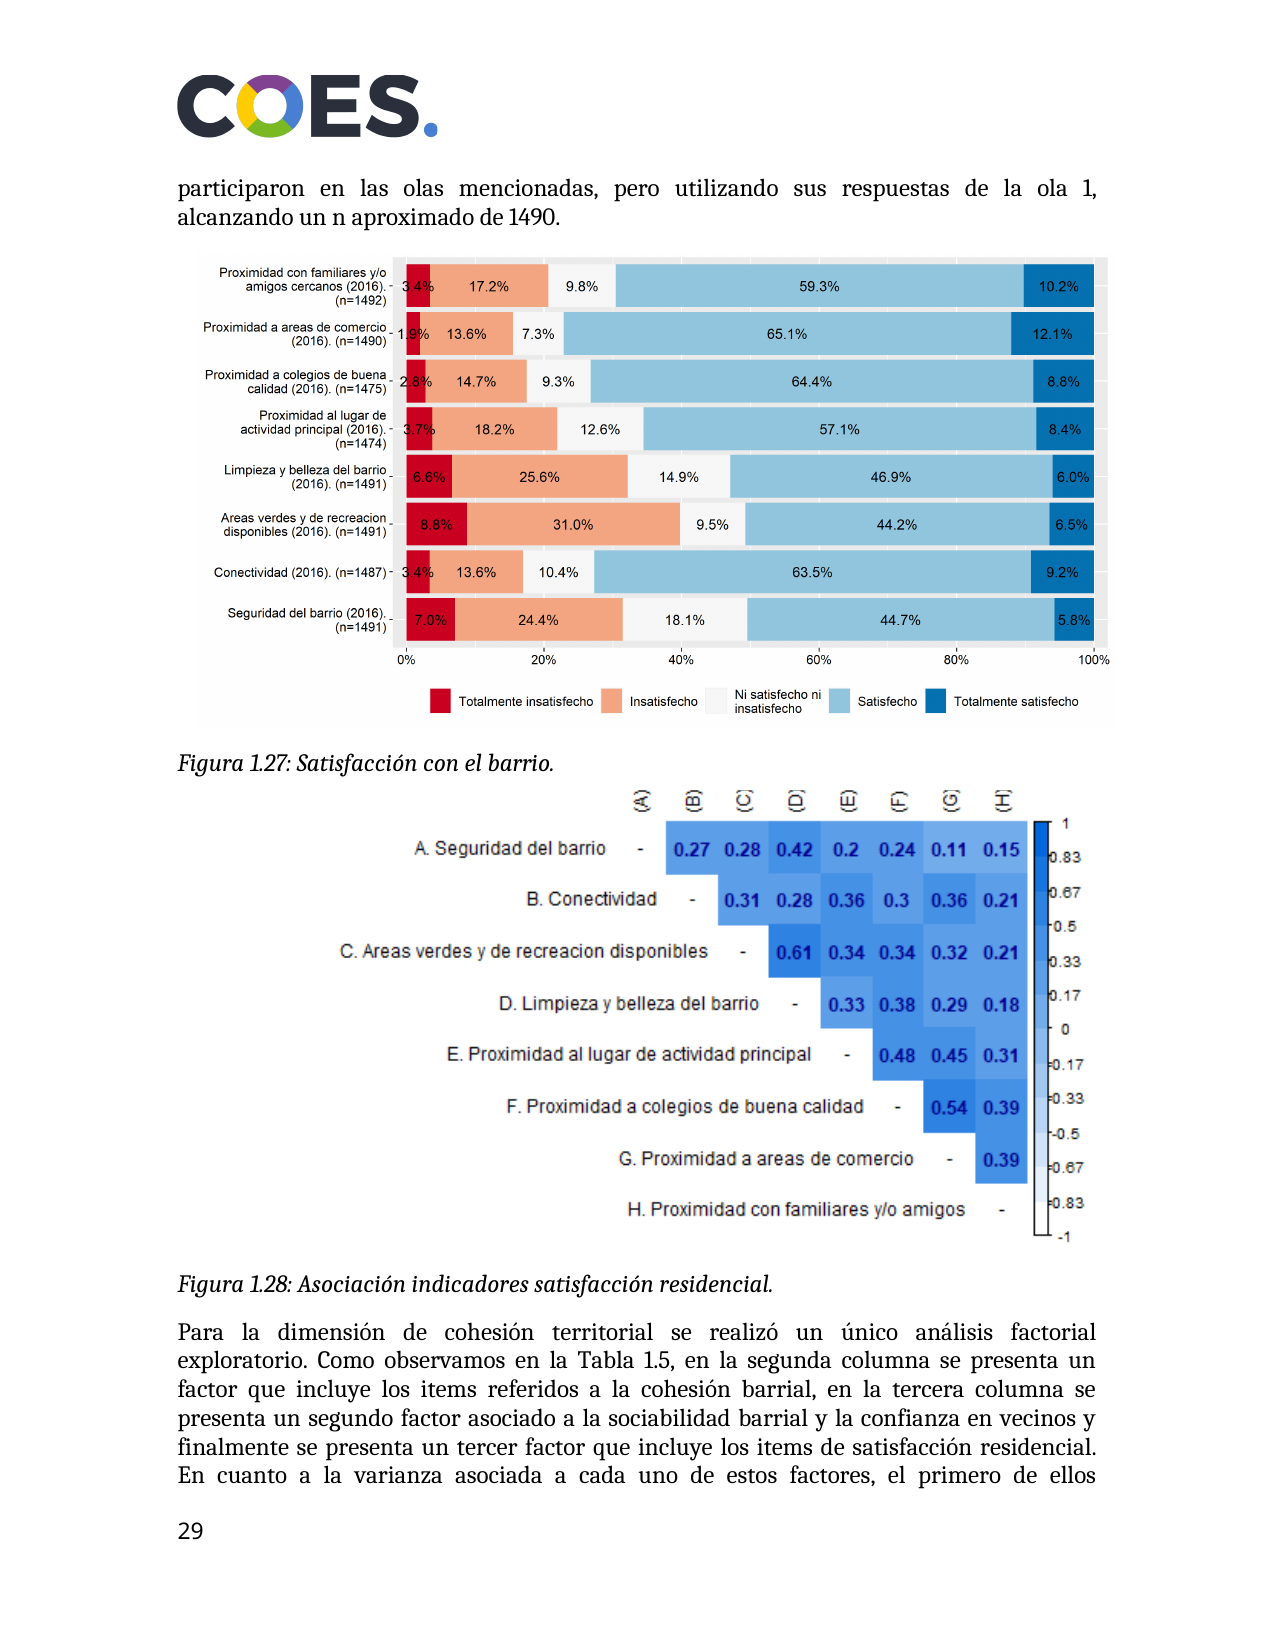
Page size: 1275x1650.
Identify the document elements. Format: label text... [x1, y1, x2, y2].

picture [196, 250, 1115, 728]
picture [196, 790, 1115, 1250]
text Figura 1.27: Satisfacción con el barrio. [177, 749, 1098, 777]
picture [177, 75, 438, 146]
text Figura 1.28: Asociación indicadores satisfacción residencial. [177, 1270, 1098, 1299]
